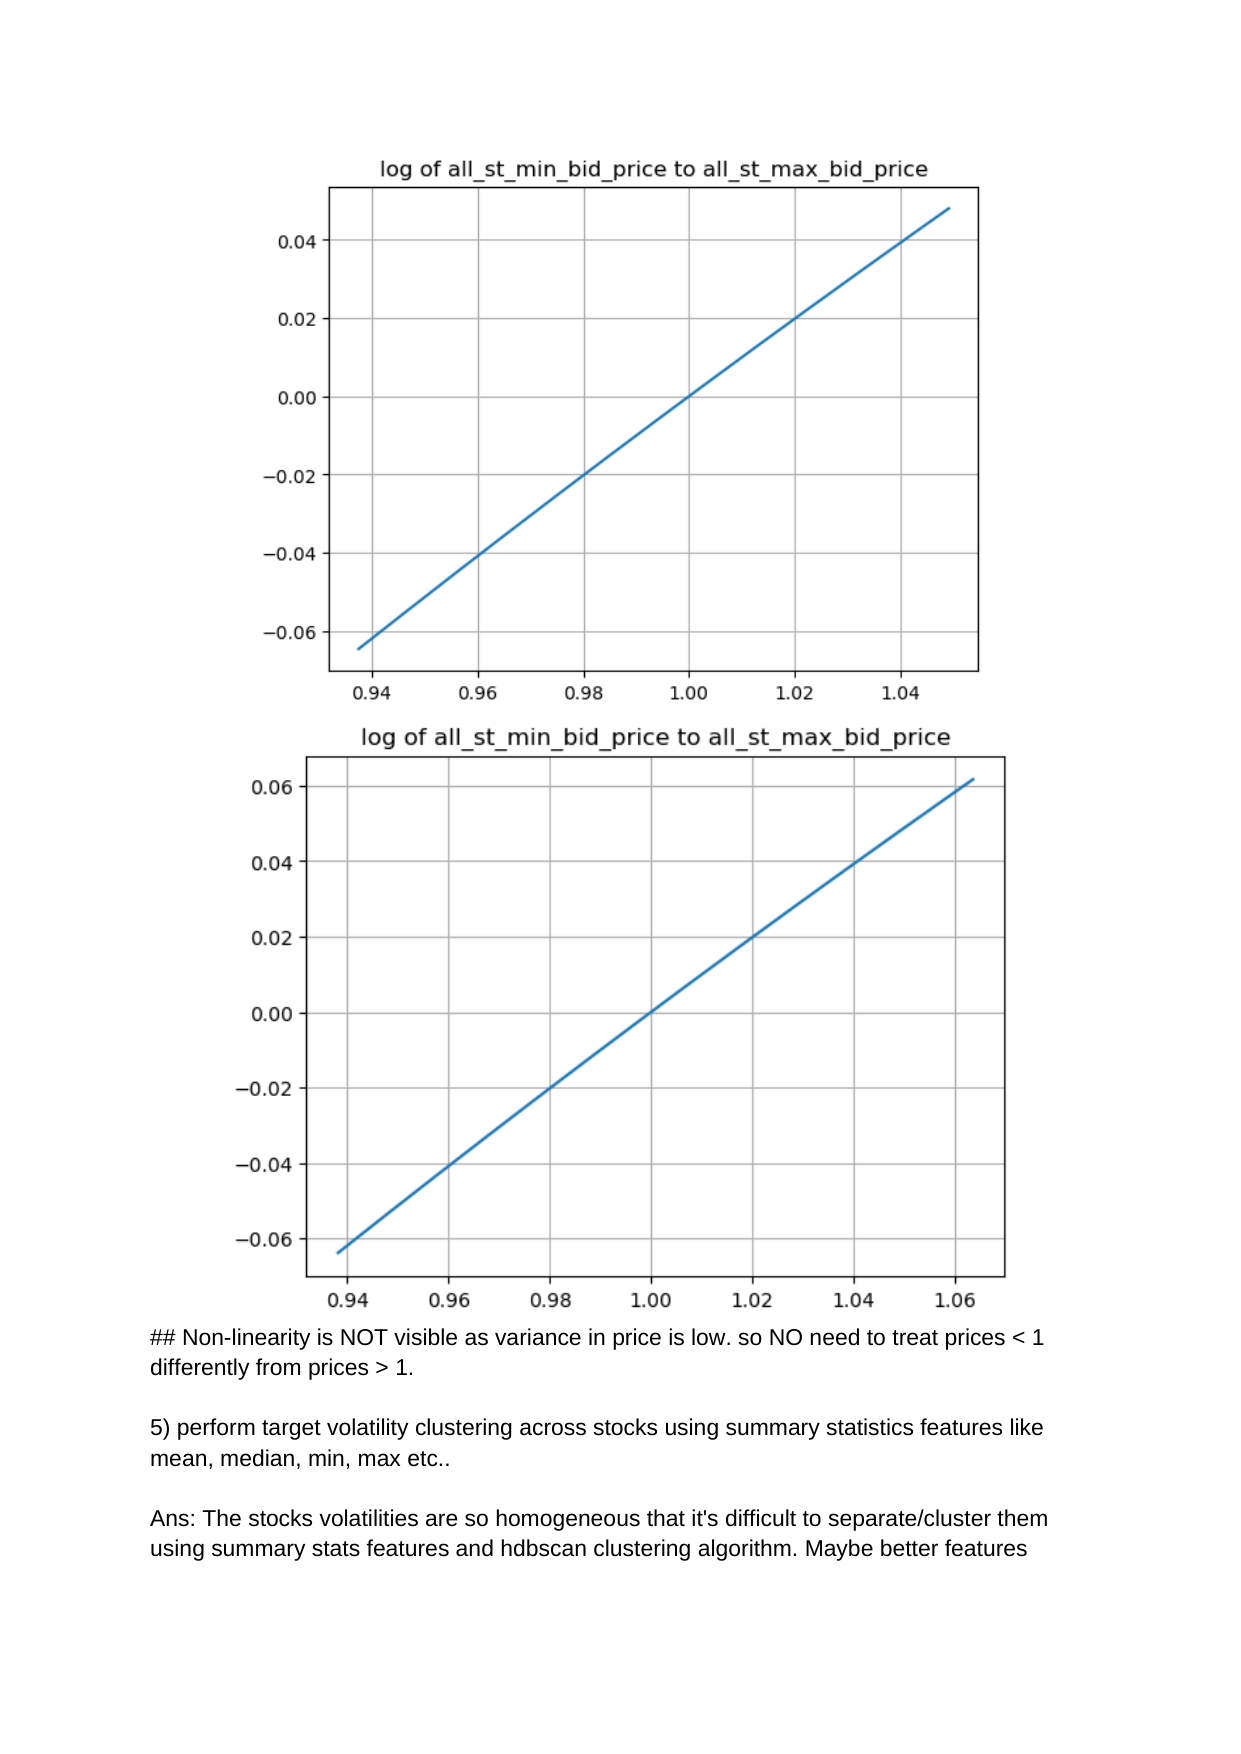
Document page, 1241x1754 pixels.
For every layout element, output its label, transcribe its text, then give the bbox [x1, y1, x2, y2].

picture [223, 717, 1017, 1320]
text 5) perform target volatility clustering across stocks using summary statistics features like mean, median, min, max etc.. [150, 1414, 1090, 1471]
picture [249, 150, 991, 714]
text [150, 1505, 1090, 1561]
text ## Non-linearity is NOT visible as variance in price is low. so NO need to treat prices < 1 differently from prices > 1. [150, 1324, 1090, 1380]
